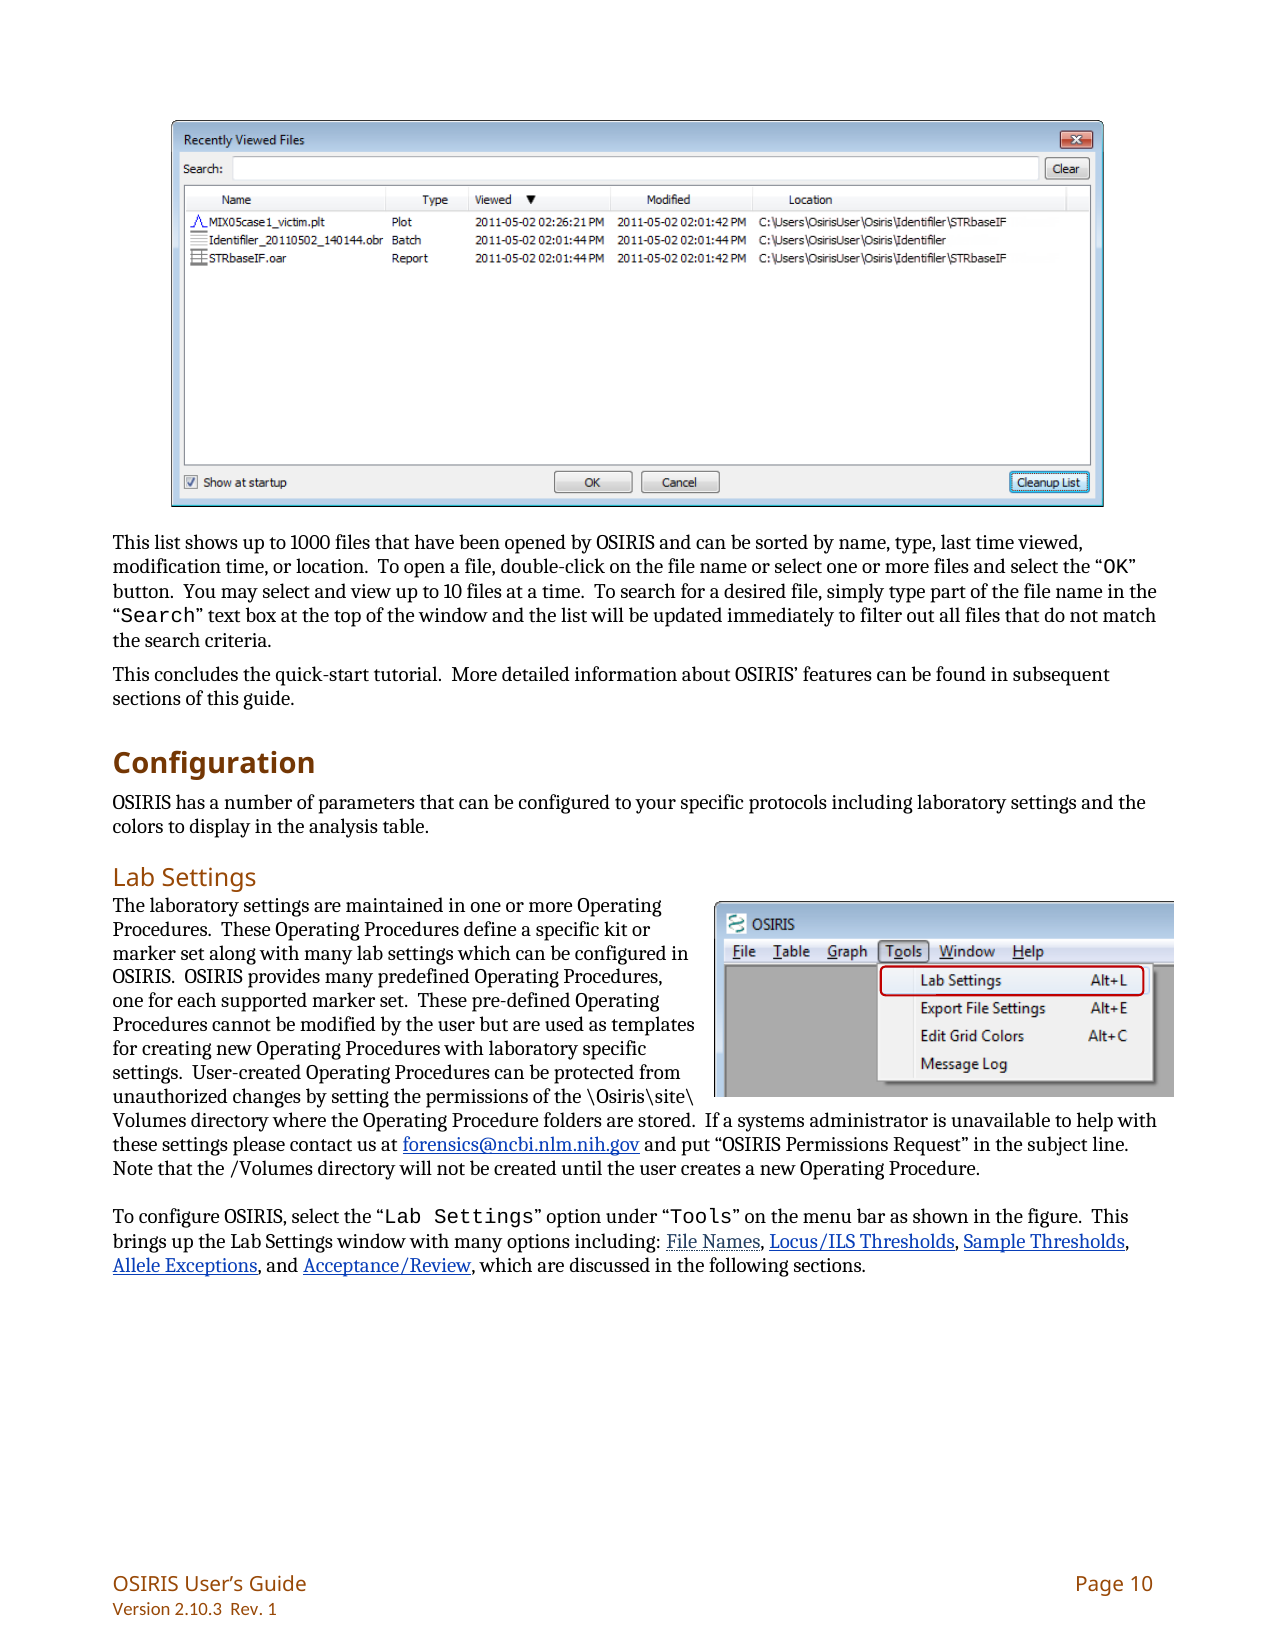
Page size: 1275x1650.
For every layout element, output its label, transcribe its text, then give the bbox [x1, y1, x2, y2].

text To configure OSIRIS, select the “Lab Settings” option under “Tools” on the menu bar as shown in the figure. This brings up the Lab Settings window with many options including: File Names, Locus/ILS Thresholds, Sample Thresholds, Allele Exceptions, and Acceptance/Review, which are discussed in the following sections. [112, 1205, 1162, 1278]
text This concludes the quick-start tutorial. More detailed information about OSIRIS’ features can be found in subsequent sections of this guide. [112, 662, 1162, 710]
picture [171, 120, 1104, 507]
picture [714, 901, 1174, 1097]
subtitle Lab Settings [112, 859, 1162, 893]
text This list shows up to 1000 files that have been opened by OSIRIS and can be sorted by name, type, last time viewed, modification time, or location. To open a file, double-click on the file name or select one or more files and select the “OK” button. You may select and view up to 10 files at a time. To search for a desired file, simply type part of the file name in the “Search” text box at the top of the window and the list will be updated immediately to filter out all files that do not match the search criteria. [112, 531, 1162, 653]
text OSIRIS has a number of parameters that can be configured to your specific protocols including laboratory settings and the colors to display in the analysis table. [112, 790, 1162, 838]
subtitle Configuration [112, 742, 1162, 782]
